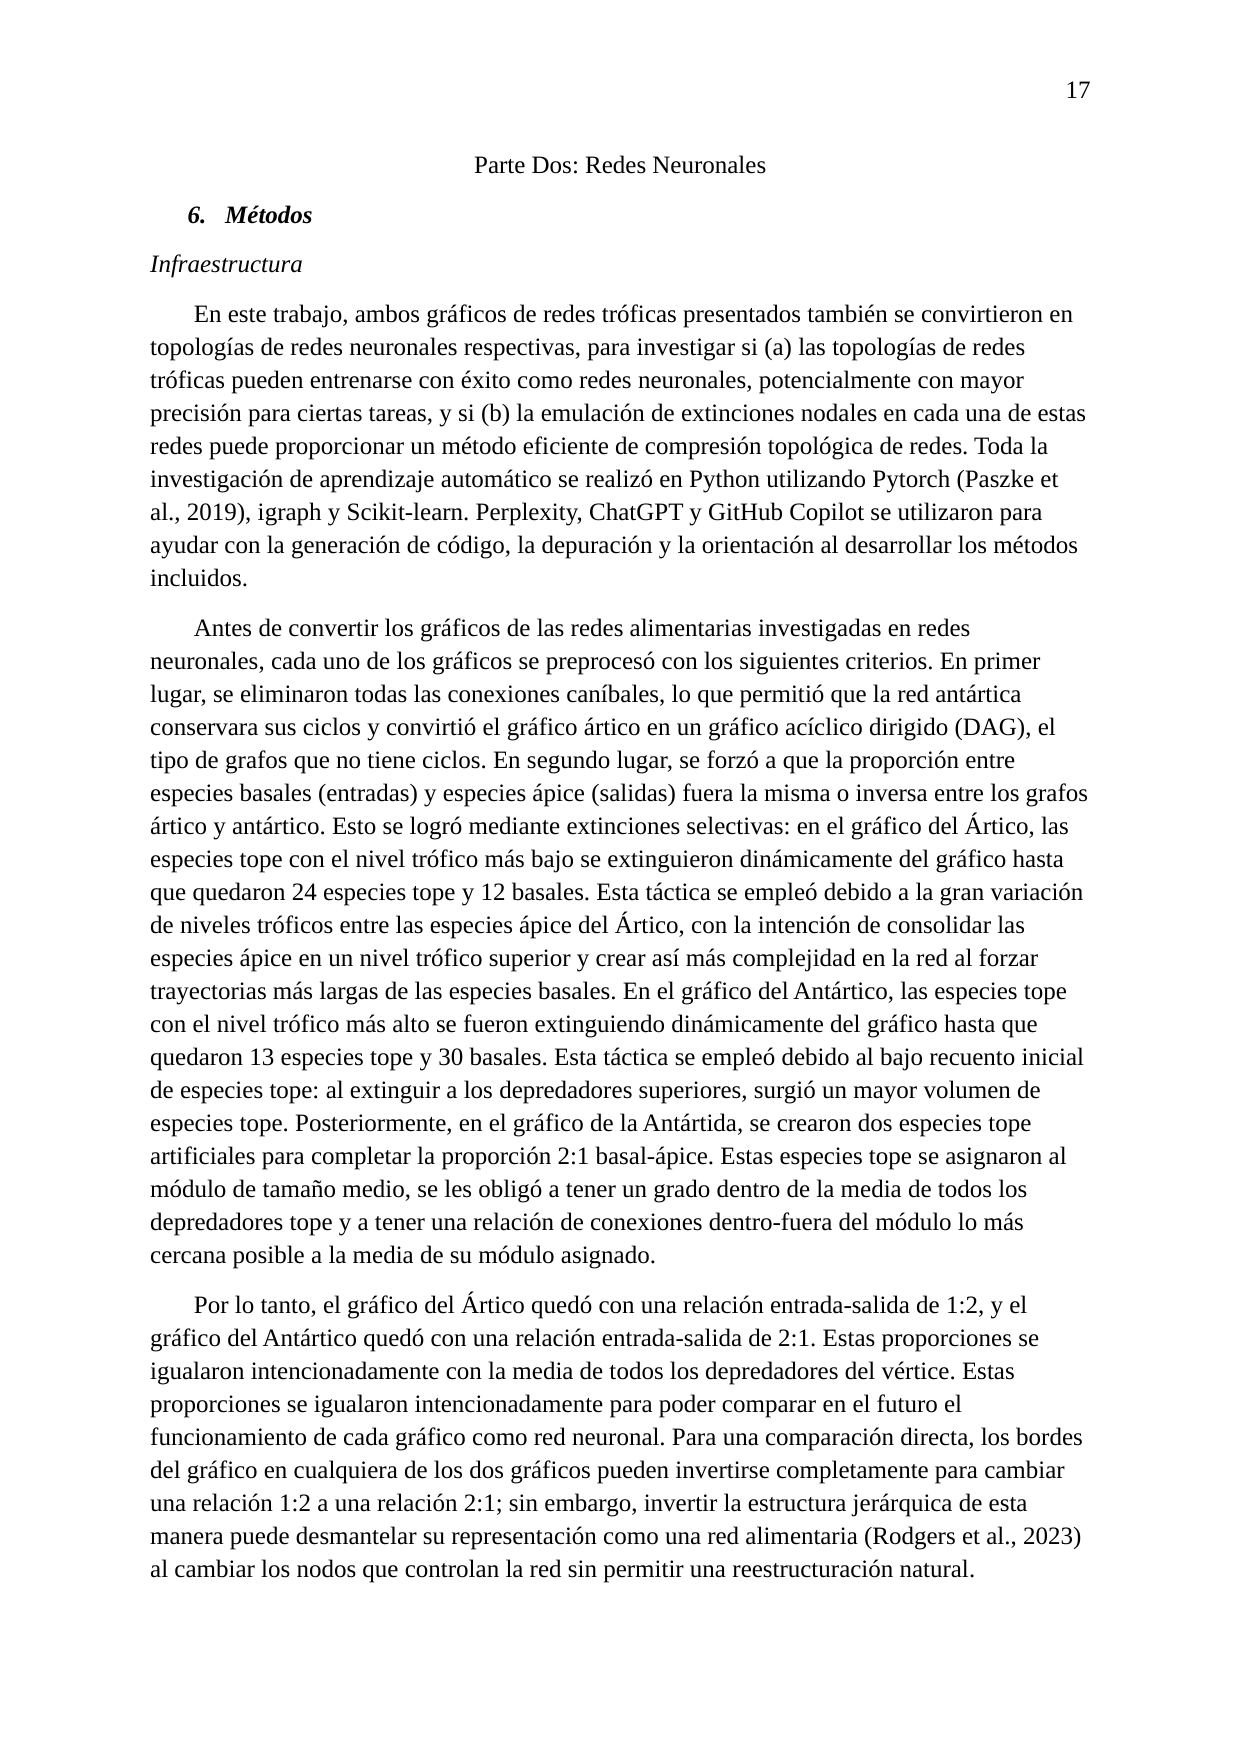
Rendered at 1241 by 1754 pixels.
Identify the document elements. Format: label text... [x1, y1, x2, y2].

list Métodos [187, 200, 1090, 228]
text En este trabajo, ambos gráficos de redes tróficas presentados también se convirtieron en topologías de redes neuronales respectivas, para investigar si (a) las topologías de redes tróficas pueden entrenarse con éxito como redes neuronales, potencialmente con mayor precisión para ciertas tareas, y si (b) la emulación de extinciones nodales en cada una de estas redes puede proporcionar un método eficiente de compresión topológica de redes. Toda la investigación de aprendizaje automático se realizó en Python utilizando Pytorch (Paszke et al., 2019), igraph y Scikit-learn. Perplexity, ChatGPT y GitHub Copilot se utilizaron para ayudar con la generación de código, la depuración y la orientación al desarrollar los métodos incluidos. [150, 299, 1090, 592]
text Antes de convertir los gráficos de las redes alimentarias investigadas en redes neuronales, cada uno de los gráficos se preprocesó con los siguientes criterios. En primer lugar, se eliminaron todas las conexiones caníbales, lo que permitió que la red antártica conservara sus ciclos y convirtió el gráfico ártico en un gráfico acíclico dirigido (DAG), el tipo de grafos que no tiene ciclos. En segundo lugar, se forzó a que la proporción entre especies basales (entradas) y especies ápice (salidas) fuera la misma o inversa entre los grafos ártico y antártico. Esto se logró mediante extinciones selectivas: en el gráfico del Ártico, las especies tope con el nivel trófico más bajo se extinguieron dinámicamente del gráfico hasta que quedaron 24 especies tope y 12 basales. Esta táctica se empleó debido a la gran variación de niveles tróficos entre las especies ápice del Ártico, con la intención de consolidar las especies ápice en un nivel trófico superior y crear así más complejidad en la red al forzar trayectorias más largas de las especies basales. En el gráfico del Antártico, las especies tope con el nivel trófico más alto se fueron extinguiendo dinámicamente del gráfico hasta que quedaron 13 especies tope y 30 basales. Esta táctica se empleó debido al bajo recuento inicial de especies tope: al extinguir a los depredadores superiores, surgió un mayor volumen de especies tope. Posteriormente, en el gráfico de la Antártida, se crearon dos especies tope artificiales para completar la proporción 2:1 basal-ápice. Estas especies tope se asignaron al módulo de tamaño medio, se les obligó a tener un grado dentro de la media de todos los depredadores tope y a tener una relación de conexiones dentro-fuera del módulo lo más cercana posible a la media de su módulo asignado. [150, 613, 1090, 1269]
text Parte Dos: Redes Neuronales [150, 150, 1090, 179]
text Infraestructura [150, 249, 1090, 278]
text Por lo tanto, el gráfico del Ártico quedó con una relación entrada-salida de 1:2, y el gráfico del Antártico quedó con una relación entrada-salida de 2:1. Estas proporciones se igualaron intencionadamente con la media de todos los depredadores del vértice. Estas proporciones se igualaron intencionadamente para poder comparar en el futuro el funcionamiento de cada gráfico como red neuronal. Para una comparación directa, los bordes del gráfico en cualquiera de los dos gráficos pueden invertirse completamente para cambiar una relación 1:2 a una relación 2:1; sin embargo, invertir la estructura jerárquica de esta manera puede desmantelar su representación como una red alimentaria (Rodgers et al., 2023) al cambiar los nodos que controlan la red sin permitir una reestructuración natural. [150, 1290, 1090, 1583]
